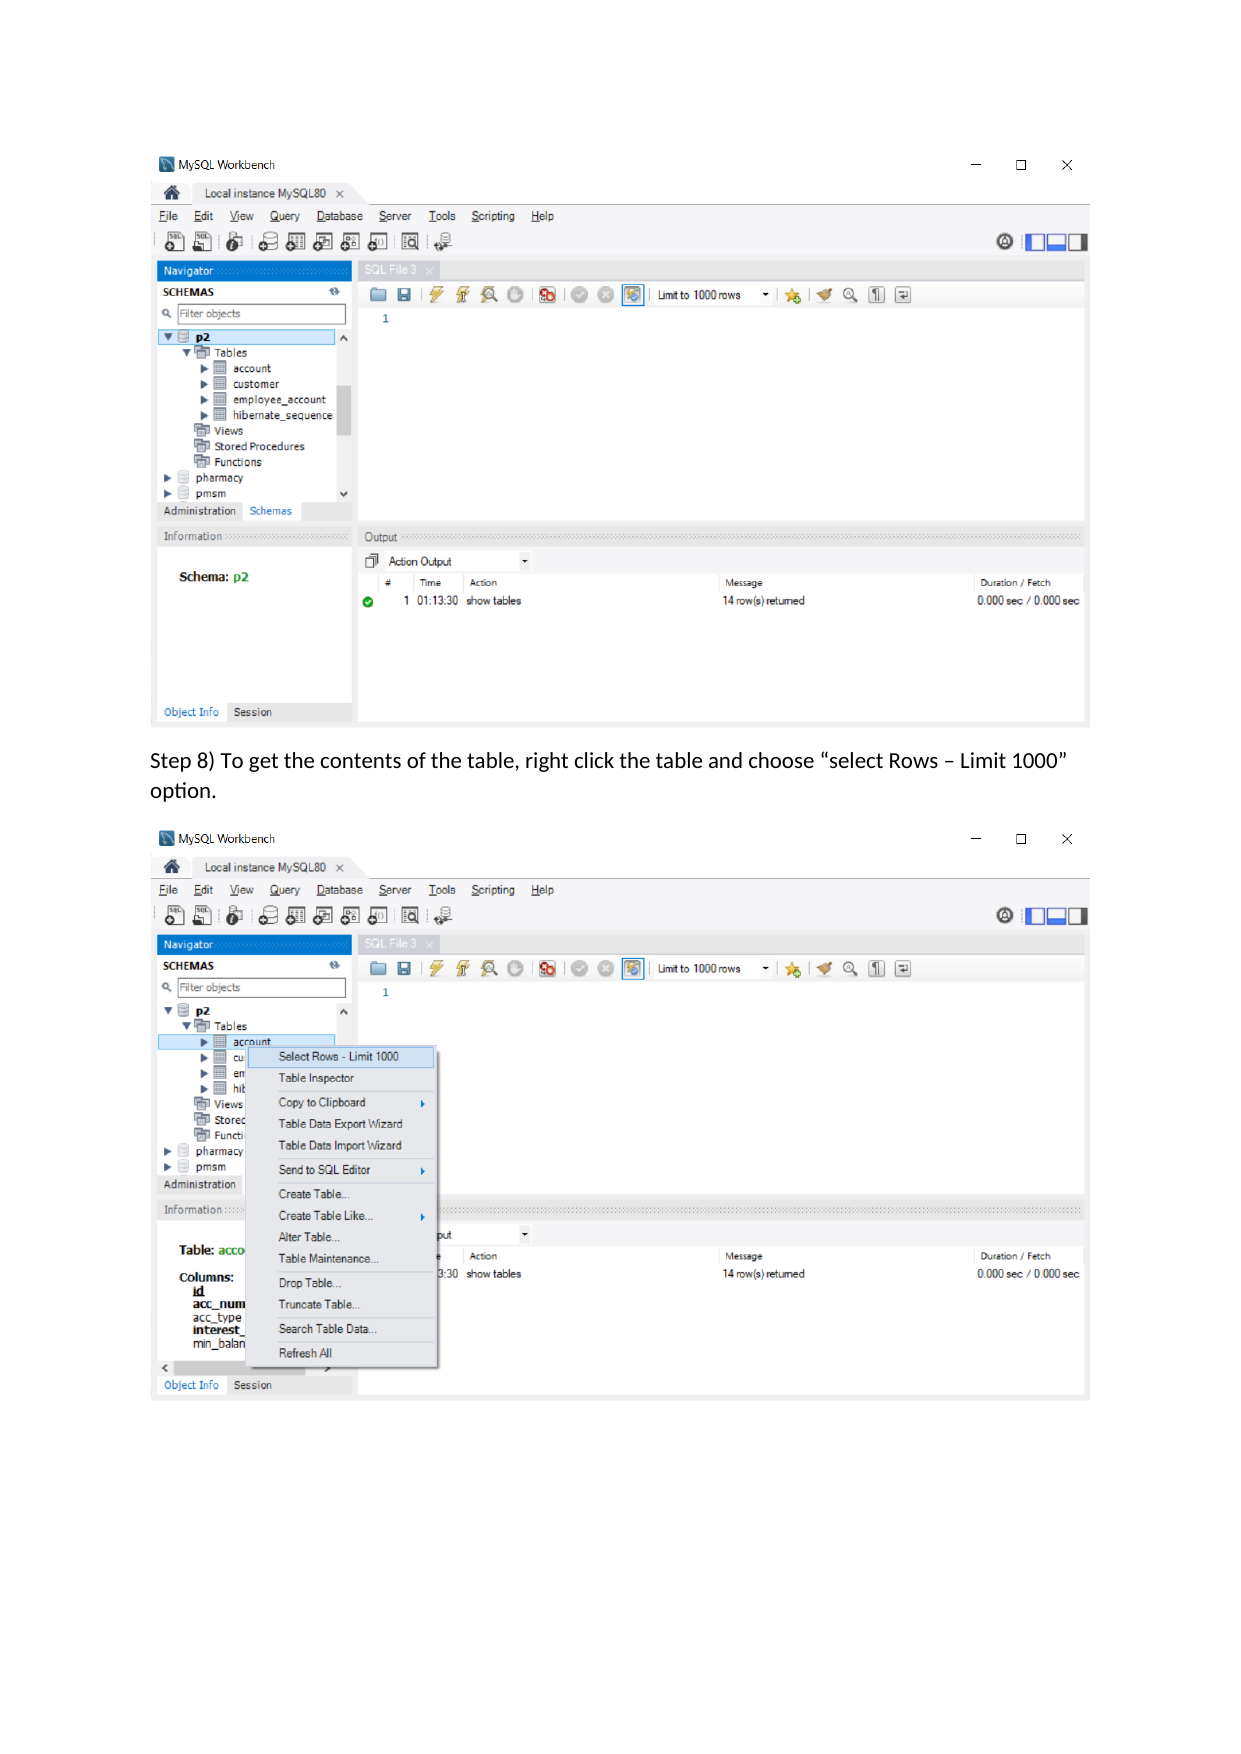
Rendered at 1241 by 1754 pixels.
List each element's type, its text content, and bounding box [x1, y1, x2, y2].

picture [150, 823, 1091, 1401]
text Step 8) To get the contents of the table, right click the table and choose “select Rows – Limit 1000” option. [150, 746, 1090, 804]
picture [150, 150, 1091, 728]
